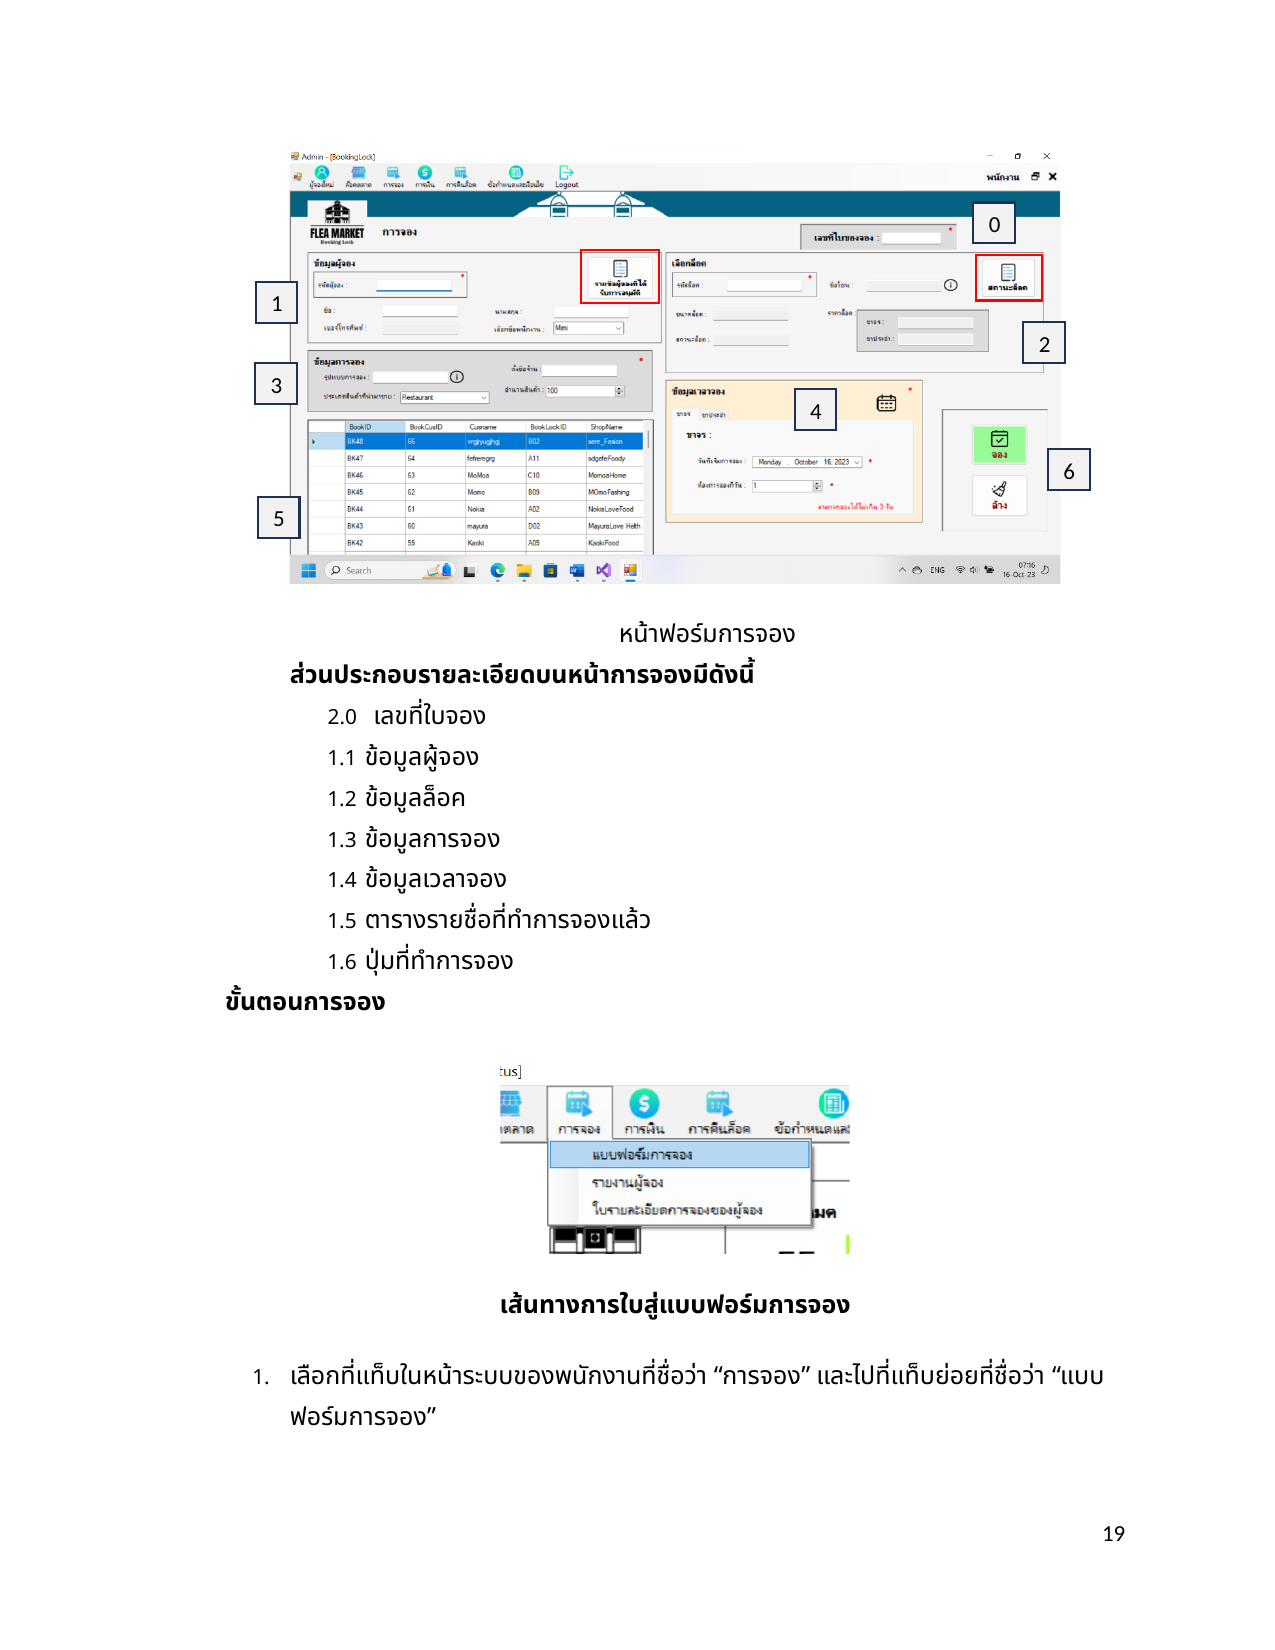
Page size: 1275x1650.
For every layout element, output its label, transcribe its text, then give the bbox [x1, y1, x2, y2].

list ข้อมูลผู้จอง [327, 739, 1125, 777]
list ข้อมูลล็อค [327, 780, 1125, 817]
list หน้าฟอร์มการจอง [289, 616, 1125, 654]
list ตารางรายชื่อที่ทำการจองแล้ว [327, 902, 1125, 940]
list ข้อมูลการจอง [327, 821, 1125, 858]
picture [289, 150, 1061, 584]
list 2.0 เลขที่ใบจอง [289, 698, 1125, 736]
picture [500, 1055, 850, 1254]
list ส่วนประกอบรายละเอียดบนหน้าการจองมีดังนี้ [289, 657, 1125, 695]
list เลือกที่แท็บในหน้าระบบของพนักงานที่ชื่อว่า “การจอง” และไปที่แท็บย่อยที่ชื่อว่า “แบบฟอร์มการจอง” [252, 1358, 1125, 1437]
list ปุ่มที่ทำการจอง [327, 943, 1125, 981]
list ข้อมูลเวลาจอง [327, 861, 1125, 899]
list เส้นทางการใบสู่แบบฟอร์มการจอง [225, 1287, 1125, 1324]
list ขั้นตอนการจอง [225, 984, 1125, 1022]
